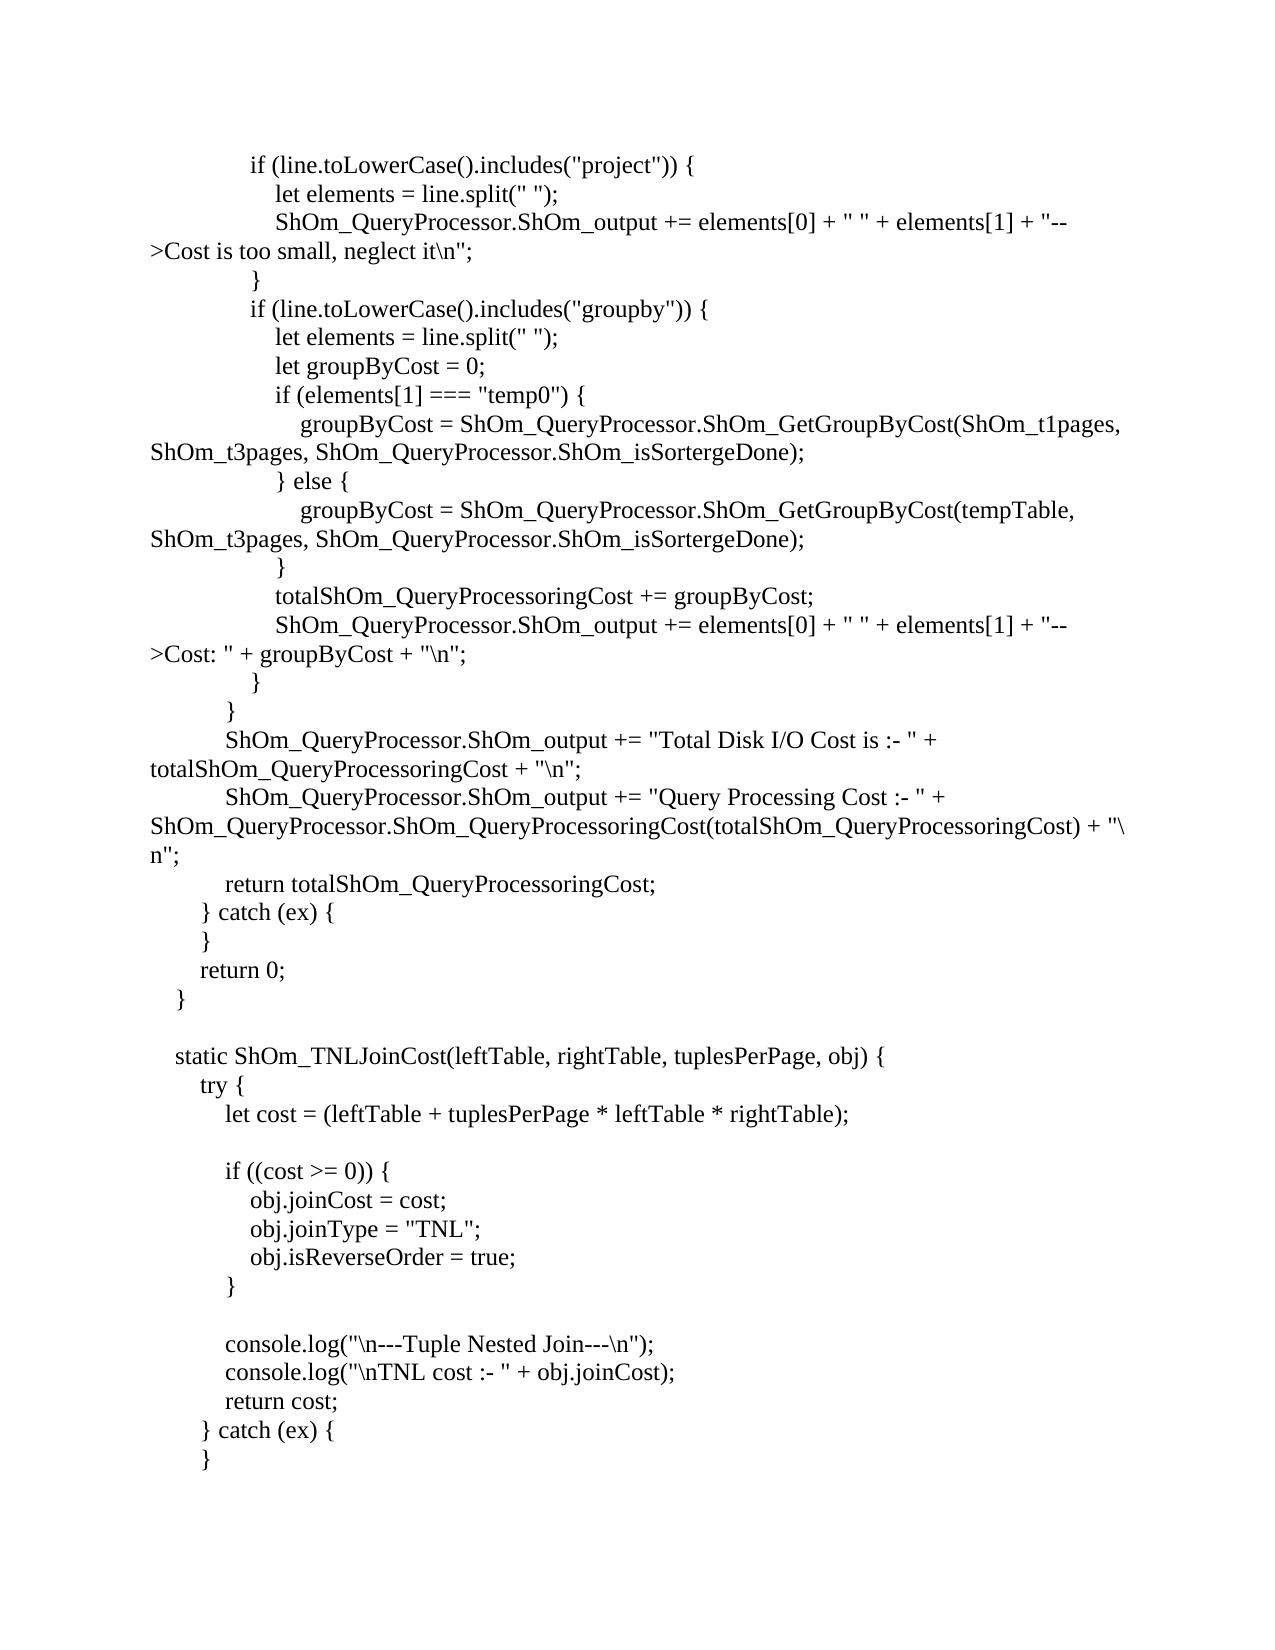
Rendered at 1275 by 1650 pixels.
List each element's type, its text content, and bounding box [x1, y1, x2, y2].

text } [150, 667, 1125, 696]
text } catch (ex) { [150, 1415, 1125, 1444]
text return cost; [150, 1386, 1125, 1415]
text } catch (ex) { [150, 897, 1125, 926]
text obj.joinCost = cost; [150, 1185, 1125, 1214]
text let elements = line.split(" "); [150, 179, 1125, 207]
text obj.isReverseOrder = true; [150, 1242, 1125, 1271]
text console.log("\n---Tuple Nested Join---\n"); [150, 1329, 1125, 1357]
text } [150, 984, 1125, 1012]
text return 0; [150, 955, 1125, 984]
text ShOm_QueryProcessor.ShOm_output += elements[0] + " " + elements[1] + "-->Cost is too small, neglect it\n"; [150, 207, 1125, 265]
text if ((cost >= 0)) { [150, 1156, 1125, 1185]
text groupByCost = ShOm_QueryProcessor.ShOm_GetGroupByCost(ShOm_t1pages, ShOm_t3pages, ShOm_QueryProcessor.ShOm_isSortergeDone); [150, 409, 1125, 466]
text if (line.toLowerCase().includes("groupby")) { [150, 294, 1125, 322]
text console.log("\nTNL cost :- " + obj.joinCost); [150, 1357, 1125, 1386]
text } [150, 265, 1125, 294]
text return totalShOm_QueryProcessoringCost; [150, 869, 1125, 897]
text let elements = line.split(" "); [150, 322, 1125, 351]
text if (line.toLowerCase().includes("project")) { [150, 150, 1125, 179]
text } [150, 552, 1125, 581]
text totalShOm_QueryProcessoringCost += groupByCost; [150, 581, 1125, 610]
text static ShOm_TNLJoinCost(leftTable, rightTable, tuplesPerPage, obj) { [150, 1041, 1125, 1070]
text } [150, 1271, 1125, 1300]
text let cost = (leftTable + tuplesPerPage * leftTable * rightTable); [150, 1099, 1125, 1127]
text let groupByCost = 0; [150, 351, 1125, 380]
text } [150, 696, 1125, 725]
text } else { [150, 466, 1125, 495]
text ShOm_QueryProcessor.ShOm_output += "Total Disk I/O Cost is :- " + totalShOm_QueryProcessoringCost + "\n"; [150, 725, 1125, 782]
text obj.joinType = "TNL"; [150, 1214, 1125, 1242]
text if (elements[1] === "temp0") { [150, 380, 1125, 409]
text ShOm_QueryProcessor.ShOm_output += "Query Processing Cost :- " + ShOm_QueryProcessor.ShOm_QueryProcessoringCost(totalShOm_QueryProcessoringCost) + "\n"; [150, 782, 1125, 869]
text try { [150, 1070, 1125, 1099]
text groupByCost = ShOm_QueryProcessor.ShOm_GetGroupByCost(tempTable, ShOm_t3pages, ShOm_QueryProcessor.ShOm_isSortergeDone); [150, 495, 1125, 552]
text } [150, 926, 1125, 955]
text ShOm_QueryProcessor.ShOm_output += elements[0] + " " + elements[1] + "-->Cost: " + groupByCost + "\n"; [150, 610, 1125, 667]
text } [150, 1444, 1125, 1472]
